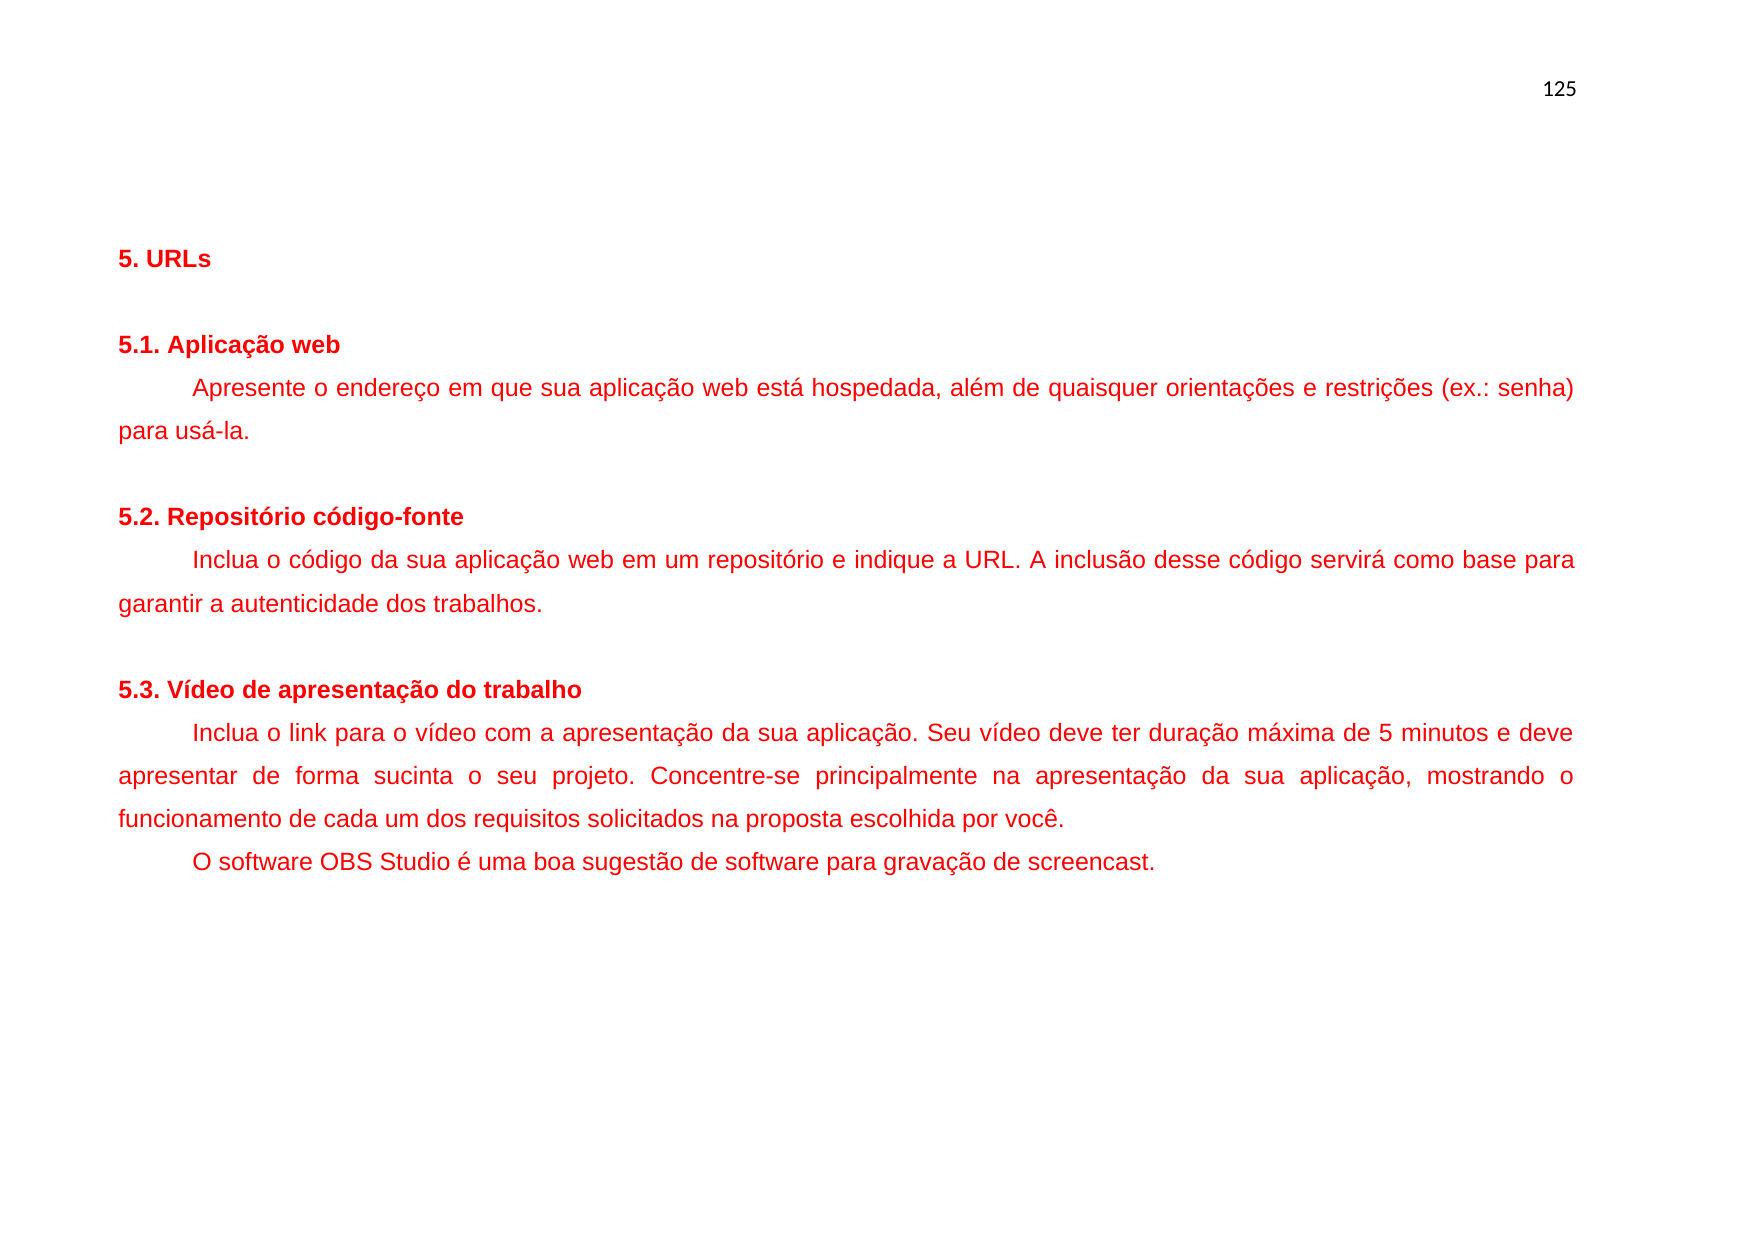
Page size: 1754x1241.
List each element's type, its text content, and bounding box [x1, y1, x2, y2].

text O software OBS Studio é uma boa sugestão de software para gravação de screencast. [118, 847, 1577, 876]
subtitle 5.2. Repositório código-fonte [118, 502, 1577, 531]
subtitle 5. URLs [118, 243, 1577, 272]
subtitle 5.1. Aplicação web [118, 330, 1577, 358]
text Inclua o código da sua aplicação web em um repositório e indique a URL. A inclusão desse código servirá como base para garantir a autenticidade dos trabalhos. [118, 545, 1577, 617]
subtitle 5.3. Vídeo de apresentação do trabalho [118, 675, 1577, 703]
text Apresente o endereço em que sua aplicação web está hospedada, além de quaisquer orientações e restrições (ex.: senha) para usá-la. [118, 373, 1577, 445]
text Inclua o link para o vídeo com a apresentação da sua aplicação. Seu vídeo deve ter duração máxima de 5 minutos e deve apresentar de forma sucinta o seu projeto. Concentre-se principalmente na apresentação da sua aplicação, mostrando o funcionamento de cada um dos requisitos solicitados na proposta escolhida por você. [118, 718, 1577, 833]
